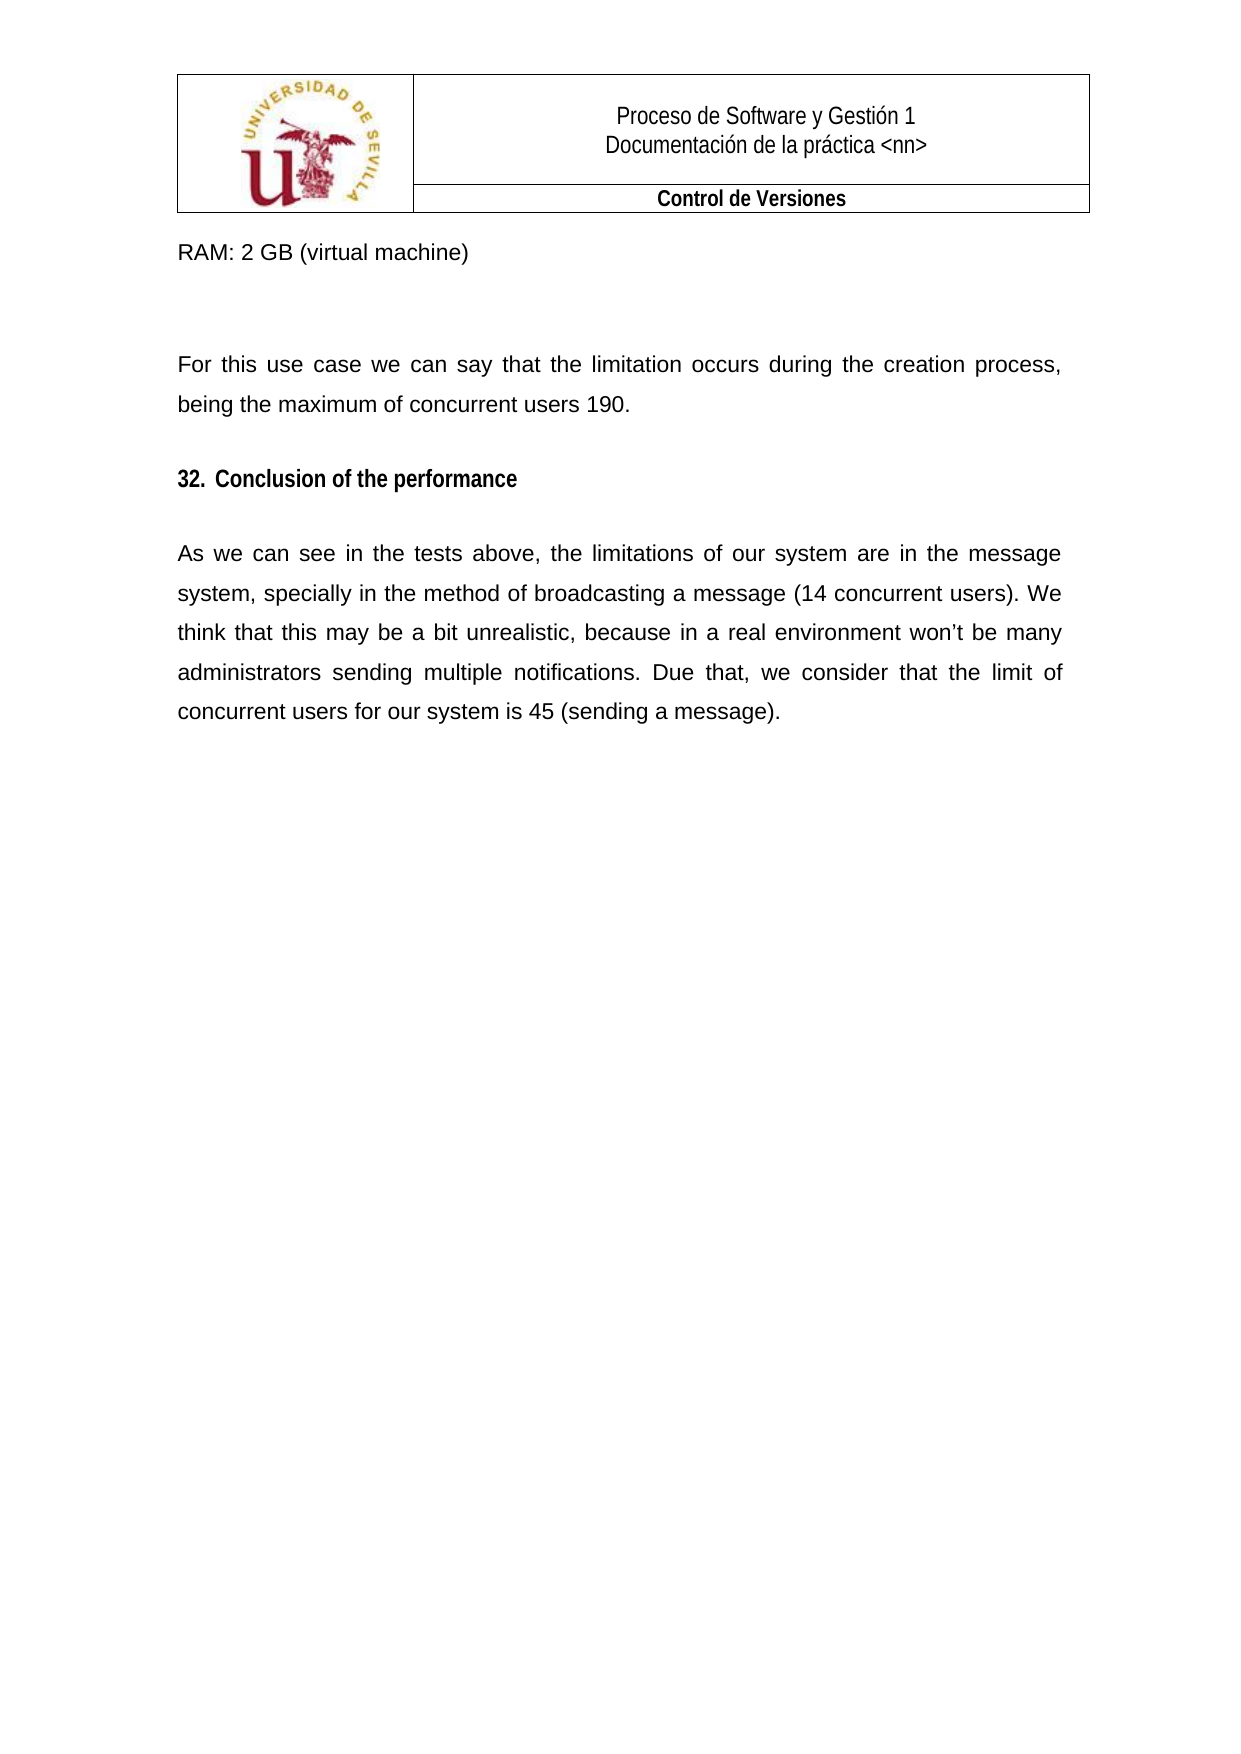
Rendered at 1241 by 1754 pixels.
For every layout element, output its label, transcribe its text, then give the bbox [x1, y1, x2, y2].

text RAM: 2 GB (virtual machine) [177, 239, 1063, 266]
subtitle Conclusion of the performance [177, 464, 1063, 492]
text As we can see in the tests above, the limitations of our system are in the message system, specially in the method of broadcasting a message (14 concurrent users). We think that this may be a bit unrealistic, because in a real environment won’t be many administrators sending multiple notifications. Due that, we consider that the limit of concurrent users for our system is 45 (sending a message). [177, 540, 1063, 724]
text For this use case we can say that the limitation occurs during the creation process, being the maximum of concurrent users 190. [177, 351, 1063, 417]
picture [240, 79, 381, 208]
